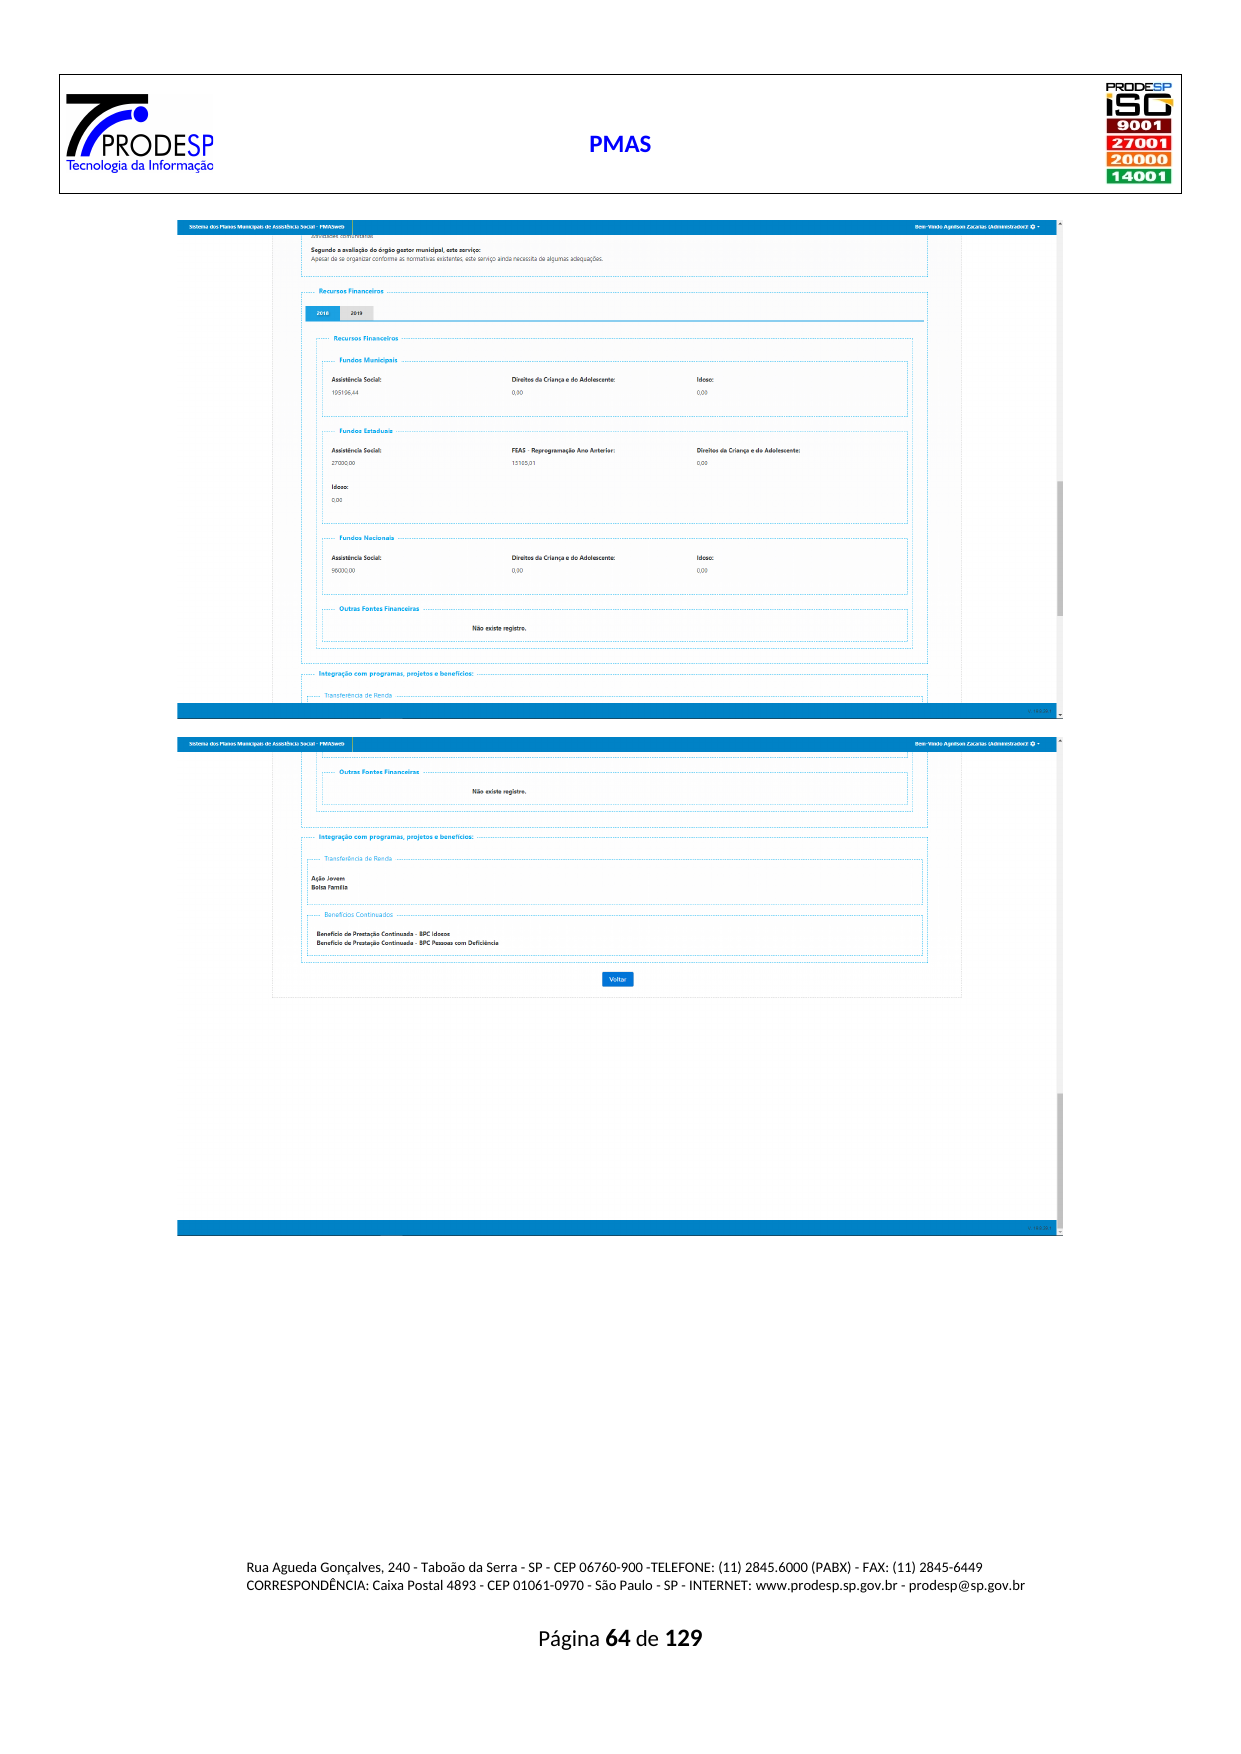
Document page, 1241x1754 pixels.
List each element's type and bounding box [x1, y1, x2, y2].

picture [1102, 80, 1174, 187]
picture [177, 737, 1063, 1236]
picture [177, 220, 1063, 719]
picture [66, 94, 214, 173]
